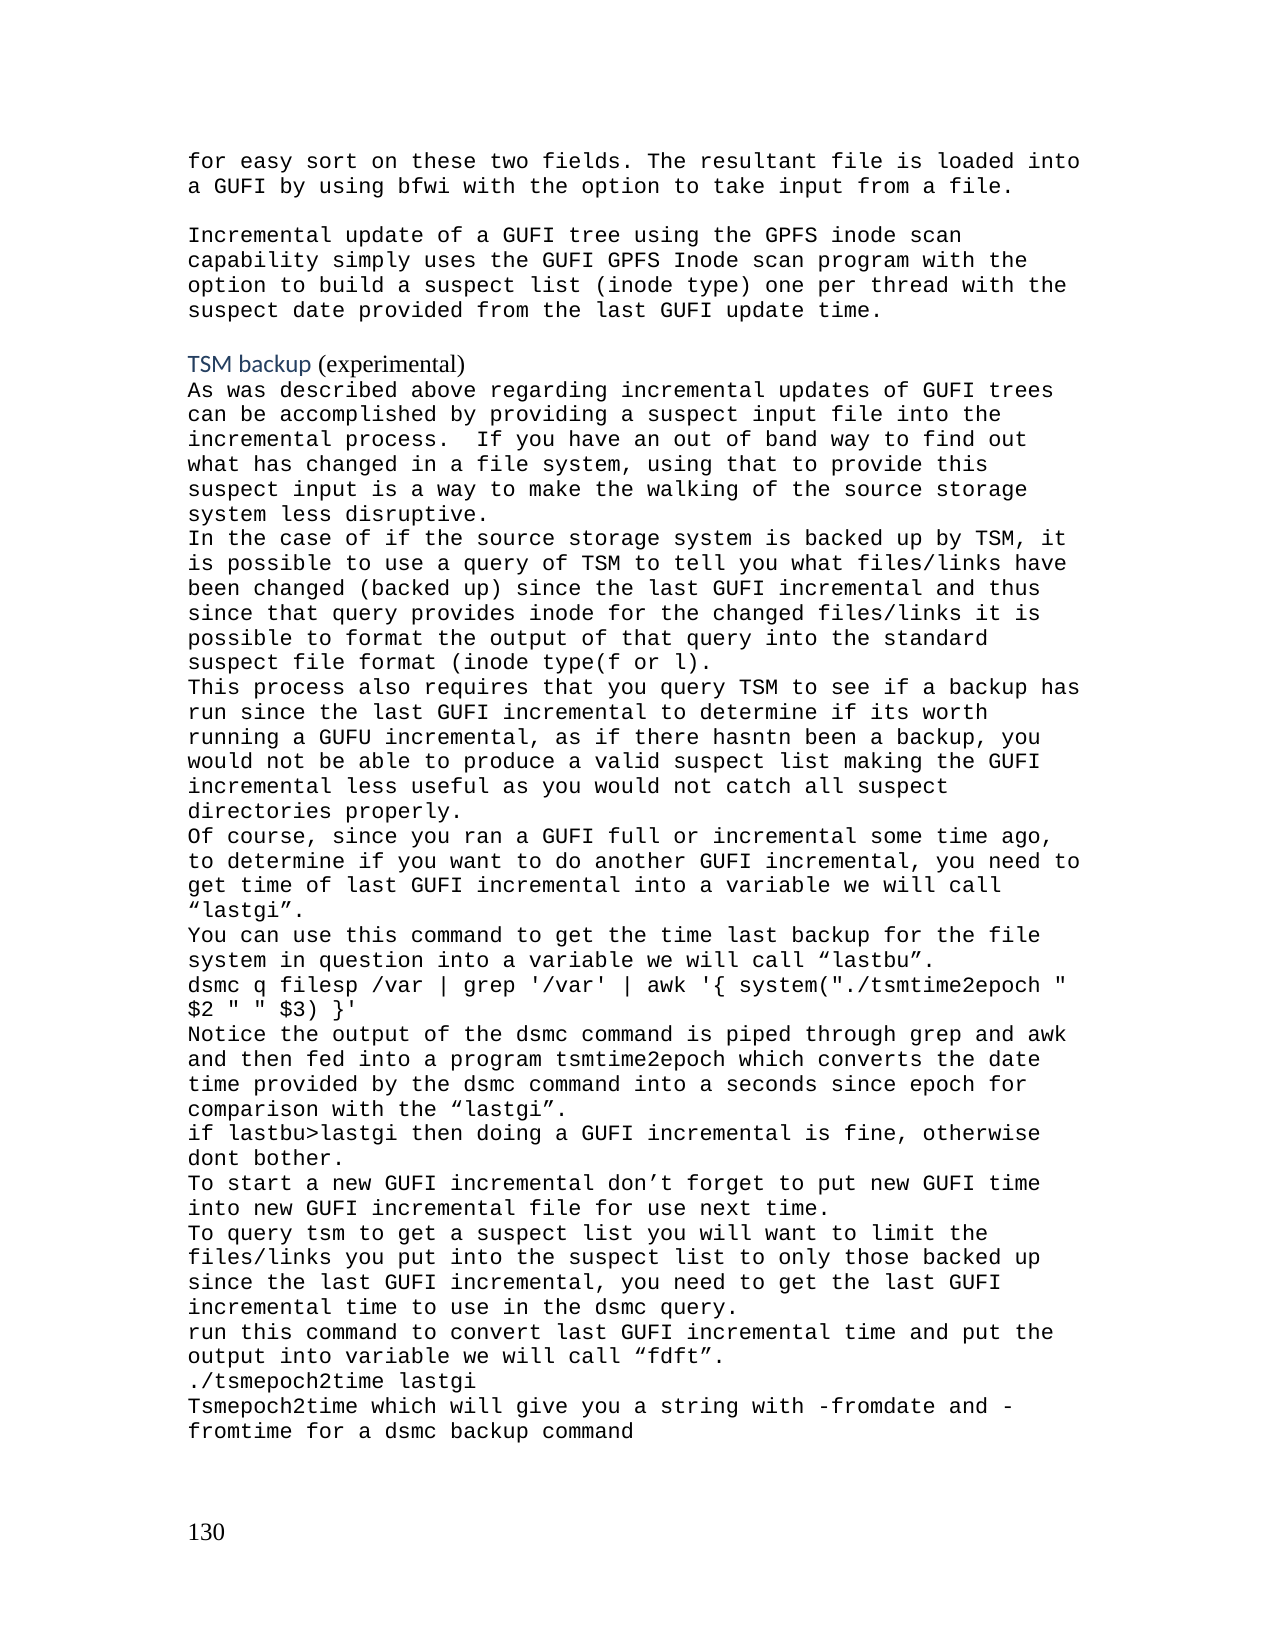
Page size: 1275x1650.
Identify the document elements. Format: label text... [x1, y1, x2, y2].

text ./tsmepoch2time lastgi [187, 1371, 1087, 1395]
text You can use this command to get the time last backup for the file system in question into a variable we will call “lastbu”. [187, 924, 1087, 974]
text if lastbu>lastgi then doing a GUFI incremental is fine, otherwise dont bother. [187, 1123, 1087, 1172]
text dsmc q filesp /var | grep '/var' | awk '{ system("./tsmtime2epoch " $2 " " $3) }' [187, 974, 1087, 1023]
text To query tsm to get a suspect list you will want to limit the files/links you put into the suspect list to only those backed up since the last GUFI incremental, you need to get the last GUFI incremental time to use in the dsmc query. [187, 1222, 1087, 1321]
text In the case of if the source storage system is backed up by TSM, it is possible to use a query of TSM to tell you what files/links have been changed (backed up) since the last GUFI incremental and thus since that query provides inode for the changed files/links it is possible to format the output of that query into the standard suspect file format (inode type(f or l). [187, 528, 1087, 676]
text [187, 150, 1087, 199]
text Notice the output of the dsmc command is piped through grep and awk and then fed into a program tsmtime2epoch which converts the date time provided by the dsmc command into a seconds since epoch for comparison with the “lastgi”. [187, 1023, 1087, 1123]
text run this command to convert last GUFI incremental time and put the output into variable we will call “fdft”. [187, 1321, 1087, 1371]
text Of course, since you ran a GUFI full or incremental some time ago, to determine if you want to do another GUFI incremental, you need to get time of last GUFI incremental into a variable we will call “lastgi”. [187, 825, 1087, 924]
text To start a new GUFI incremental don’t forget to put new GUFI time into new GUFI incremental file for use next time. [187, 1172, 1087, 1222]
text Tsmepoch2time which will give you a string with -fromdate and -fromtime for a dsmc backup command [187, 1395, 1087, 1445]
text This process also requires that you query TSM to see if a backup has run since the last GUFI incremental to determine if its worth running a GUFU incremental, as if there hasntn been a backup, you would not be able to produce a valid suspect list making the GUFI incremental less useful as you would not catch all suspect directories properly. [187, 676, 1087, 825]
text Incremental update of a GUFI tree using the GPFS inode scan capability simply uses the GUFI GPFS Inode scan program with the option to build a suspect list (inode type) one per thread with the suspect date provided from the last GUFI update time. [187, 224, 1087, 323]
text TSM backup (experimental) [187, 348, 1087, 379]
text As was described above regarding incremental updates of GUFI trees can be accomplished by providing a suspect input file into the incremental process. If you have an out of band way to find out what has changed in a file system, using that to provide this suspect input is a way to make the walking of the source storage system less disruptive. [187, 379, 1087, 528]
